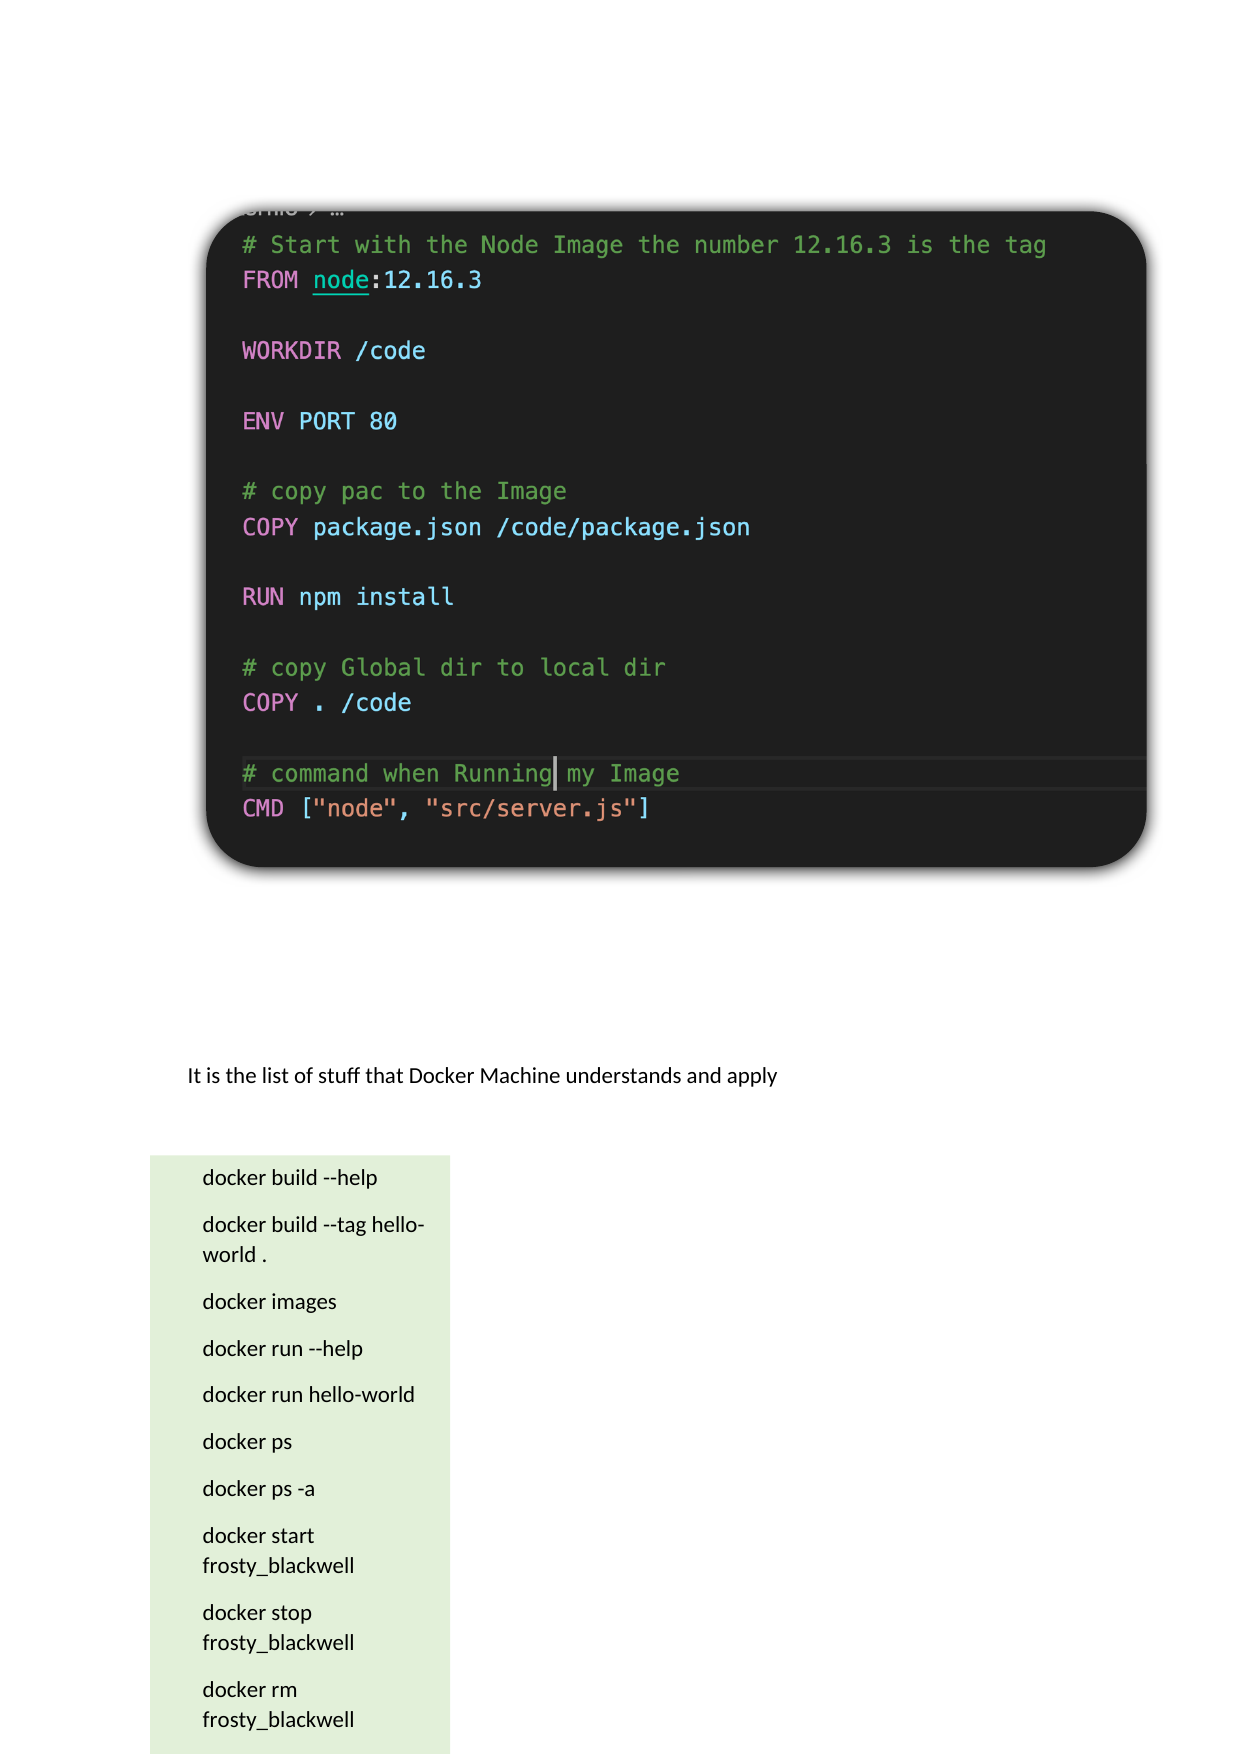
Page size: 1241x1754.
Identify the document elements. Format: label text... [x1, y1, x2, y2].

text It is the list of stuff that Docker Machine understands and apply [187, 1062, 1090, 1090]
picture [206, 211, 1147, 868]
